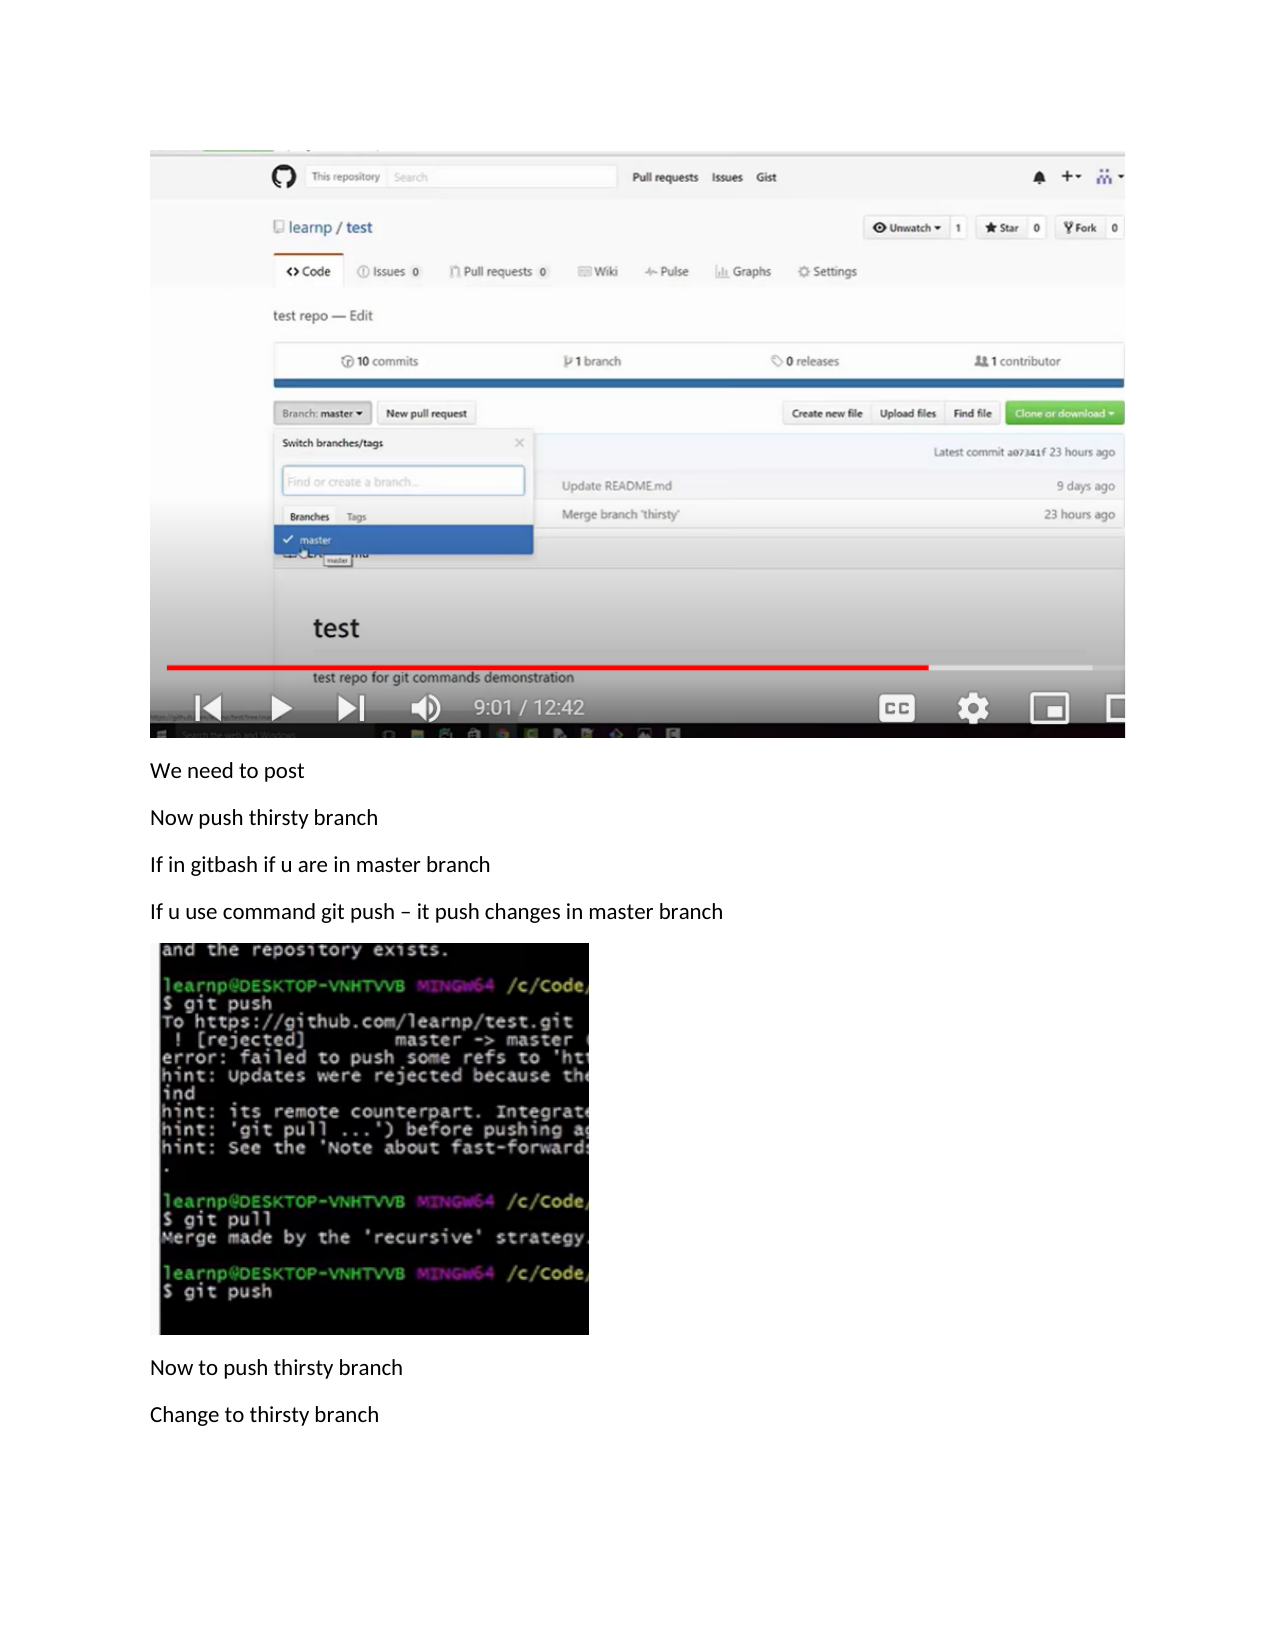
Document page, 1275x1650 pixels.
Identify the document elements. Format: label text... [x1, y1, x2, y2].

picture [150, 150, 1125, 738]
text Now to push thirsty branch [150, 1353, 1125, 1381]
text Now push thirsty branch [150, 803, 1125, 831]
text Change to thirsty branch [150, 1400, 1125, 1428]
text If u use command git push – it push changes in master branch [150, 897, 1125, 925]
text We need to post [150, 756, 1125, 784]
picture [150, 943, 589, 1335]
text If in gitbash if u are in master branch [150, 850, 1125, 878]
